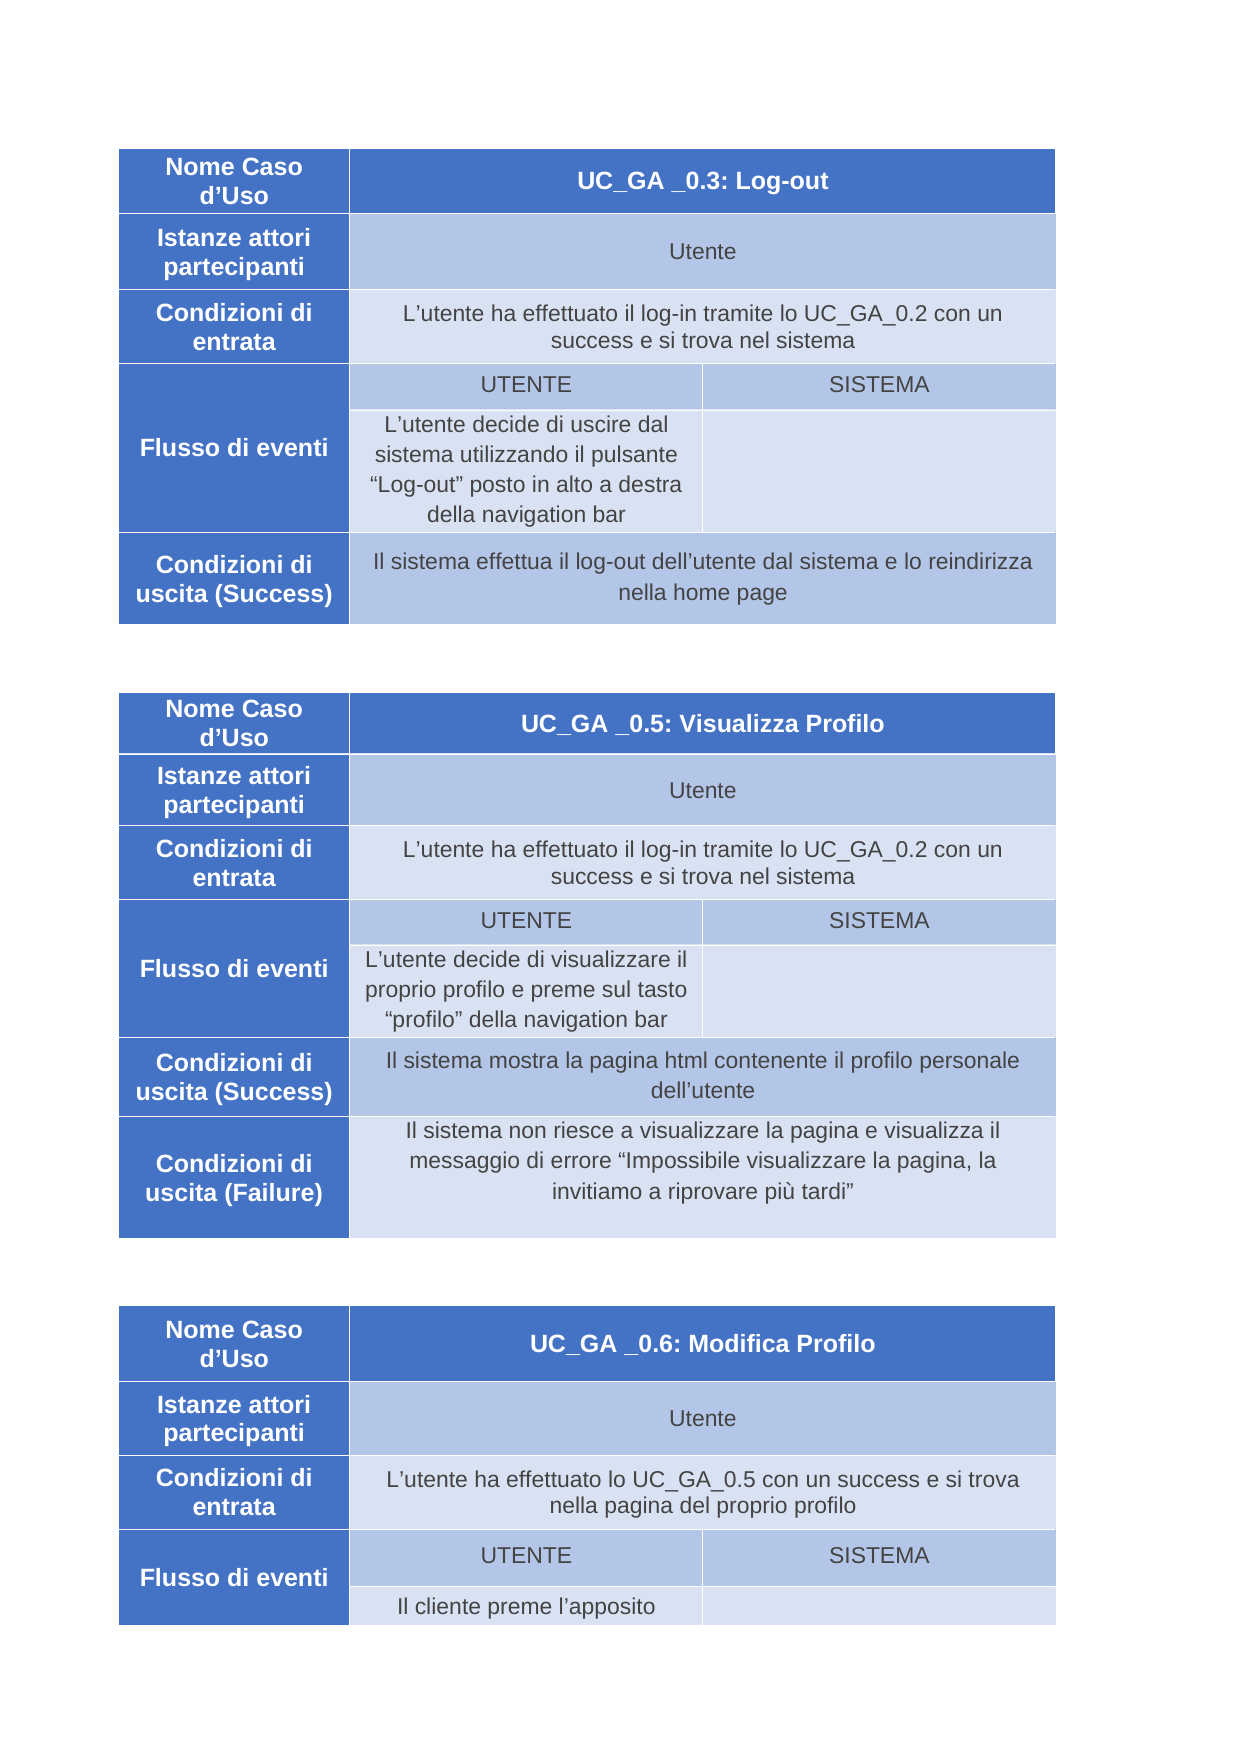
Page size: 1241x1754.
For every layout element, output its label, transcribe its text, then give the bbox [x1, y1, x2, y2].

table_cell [350, 1587, 702, 1625]
table_header UC_GA _0.3: Log-out [350, 149, 1055, 213]
table_cell UTENTE [350, 364, 702, 409]
table_cell Il sistema effettua il log-out dell’utente dal sistema e lo reindirizza nella home page [350, 532, 1056, 624]
table_cell [703, 945, 1056, 1037]
table_cell Utente [350, 1382, 1056, 1455]
table_cell SISTEMA [703, 1529, 1056, 1586]
table_cell Il sistema non riesce a visualizzare la pagina e visualizza il messaggio di errore “Impossibile visualizzare la pagina, la invitiamo a riprovare più tardi” [350, 1116, 1056, 1238]
table_cell Flusso di eventi [119, 1530, 349, 1625]
table_cell Istanze attori partecipanti [119, 1382, 349, 1455]
table_cell UTENTE [350, 1530, 702, 1586]
table_cell Il sistema mostra la pagina html contenente il profilo personale dell’utente [350, 1037, 1056, 1116]
table_cell L’utente ha effettuato il log-in tramite lo UC_GA_0.2 con un success e si trova nel sistema [350, 289, 1056, 363]
table_header UC_GA _0.6: Modifica Profilo [350, 1306, 1055, 1381]
table_cell L’utente ha effettuato il log-in tramite lo UC_GA_0.2 con un success e si trova nel sistema [350, 825, 1056, 899]
table_cell Condizioni di entrata [119, 290, 349, 363]
table_header Nome Caso d’Uso [119, 693, 349, 753]
table_cell Condizioni di uscita (Success) [119, 1038, 349, 1116]
table_cell Condizioni di uscita (Success) [119, 533, 349, 624]
table_header Nome Caso d’Uso [119, 1306, 349, 1381]
table_cell L’utente ha effettuato lo UC_GA_0.5 con un success e si trova nella pagina del proprio profilo [350, 1455, 1056, 1529]
table_cell Condizioni di uscita (Failure) [119, 1117, 349, 1238]
table_header Nome Caso d’Uso [119, 149, 349, 213]
table_cell [703, 410, 1056, 532]
table_cell Condizioni di entrata [119, 826, 349, 899]
table_header UC_GA _0.5: Visualizza Profilo [350, 693, 1055, 753]
table_cell Utente [350, 214, 1056, 289]
table_cell Flusso di eventi [119, 364, 349, 532]
table_cell [703, 1586, 1056, 1625]
table_cell Utente [350, 755, 1056, 825]
table_cell Condizioni di entrata [119, 1456, 349, 1529]
table_cell L’utente decide di visualizzare il proprio profilo e preme sul tasto “profilo” della navigation bar [350, 946, 702, 1037]
table_cell L’utente decide di uscire dal sistema utilizzando il pulsante “Log-out” posto in alto a destra della navigation bar [350, 411, 702, 532]
table_cell Istanze attori partecipanti [119, 755, 349, 825]
table_cell SISTEMA [703, 363, 1056, 409]
table_cell SISTEMA [703, 899, 1056, 944]
table_cell UTENTE [350, 900, 702, 944]
table_cell Flusso di eventi [119, 900, 349, 1037]
table_cell Istanze attori partecipanti [119, 214, 349, 289]
